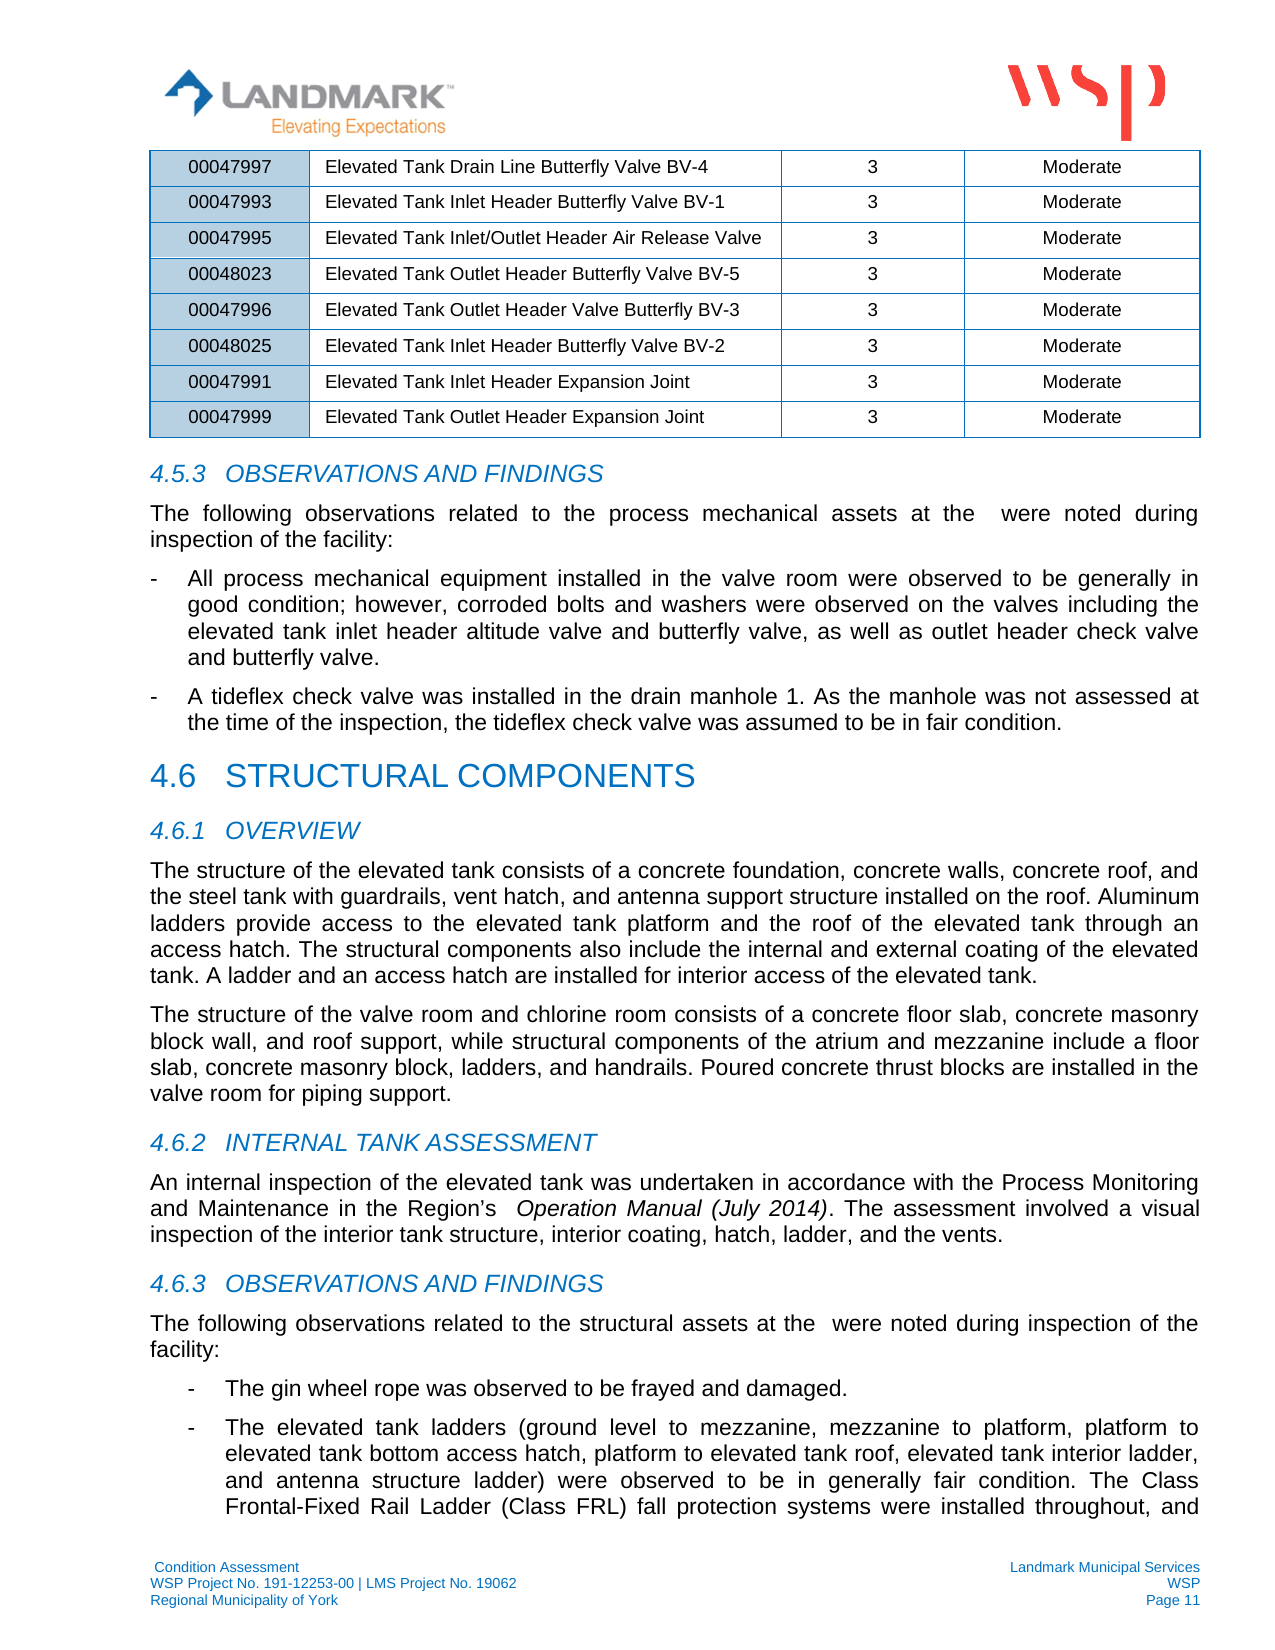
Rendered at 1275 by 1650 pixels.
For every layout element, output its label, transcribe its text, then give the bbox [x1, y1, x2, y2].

subtitle Observations and findings [150, 1269, 1200, 1297]
table_cell Moderate [965, 330, 1199, 365]
table_cell Elevated Tank Outlet Header Expansion Joint [310, 402, 781, 437]
subtitle Observations and Findings [150, 458, 1200, 487]
table_cell 00047993 [151, 187, 309, 222]
text An internal inspection of the elevated tank was undertaken in accordance with the Process Monitoring and Maintenance in the Region’s Operation Manual (July 2014). The assessment involved a visual inspection of the interior tank structure, interior coating, hatch, ladder, and the vents. [150, 1169, 1200, 1248]
table_cell 00047996 [151, 294, 309, 329]
table_cell 3 [782, 330, 964, 365]
table_cell Elevated Tank Inlet Header Butterfly Valve BV-1 [310, 187, 781, 222]
table_cell 3 [782, 402, 964, 437]
picture [150, 57, 469, 139]
table_cell Elevated Tank Inlet/Outlet Header Air Release Valve [310, 223, 781, 257]
table_cell 00048023 [151, 259, 309, 293]
table_cell Elevated Tank Drain Line Butterfly Valve BV-4 [310, 151, 781, 186]
table_cell Elevated Tank Inlet Header Expansion Joint [310, 366, 781, 401]
table_cell 00047995 [151, 223, 309, 257]
table_cell Moderate [965, 294, 1199, 329]
table_cell 3 [782, 151, 964, 186]
subtitle Structural Components [150, 756, 1200, 795]
table_cell 3 [782, 294, 964, 329]
table_cell Moderate [965, 366, 1199, 401]
text The structure of the elevated tank consists of a concrete foundation, concrete walls, concrete roof, and the steel tank with guardrails, vent hatch, and antenna support structure installed on the roof. Aluminum ladders provide access to the elevated tank platform and the roof of the elevated tank through an access hatch. The structural components also include the internal and external coating of the elevated tank. A ladder and an access hatch are installed for interior access of the elevated tank. [150, 857, 1200, 989]
text The following observations related to the structural assets at the were noted during inspection of the facility: [150, 1310, 1200, 1363]
table_cell 3 [782, 187, 964, 222]
table_cell 00047991 [151, 366, 309, 401]
list The gin wheel rope was observed to be frayed and damaged. [187, 1375, 1200, 1401]
table_cell Moderate [965, 151, 1199, 186]
table_cell Moderate [965, 223, 1199, 257]
table_cell Moderate [965, 259, 1199, 293]
subtitle Overview [150, 816, 1200, 844]
list A tideflex check valve was installed in the drain manhole 1. As the manhole was not assessed at the time of the inspection, the tideflex check valve was assumed to be in fair condition. [150, 683, 1200, 736]
subtitle Internal Tank Assessment [150, 1127, 1200, 1156]
table_cell 3 [782, 366, 964, 401]
table_cell 00047999 [151, 402, 309, 437]
table_cell Moderate [965, 187, 1199, 222]
text The following observations related to the process mechanical assets at the were noted during inspection of the facility: [150, 500, 1200, 552]
list All process mechanical equipment installed in the valve room were observed to be generally in good condition; however, corroded bolts and washers were observed on the valves including the elevated tank inlet header altitude valve and butterfly valve, as well as outlet header check valve and butterfly valve. [150, 565, 1200, 670]
text The structure of the valve room and chlorine room consists of a concrete floor slab, concrete masonry block wall, and roof support, while structural components of the atrium and mezzanine include a floor slab, concrete masonry block, ladders, and handrails. Poured concrete thrust blocks are installed in the valve room for piping support. [150, 1001, 1200, 1107]
table_cell Elevated Tank Outlet Header Valve Butterfly BV-3 [310, 294, 781, 329]
table_cell 3 [782, 259, 964, 293]
table_cell Moderate [965, 402, 1199, 437]
table_cell Elevated Tank Outlet Header Butterfly Valve BV-5 [310, 259, 781, 293]
picture [1007, 65, 1166, 141]
table_cell 3 [782, 223, 964, 257]
table_cell 00047997 [151, 151, 309, 186]
table_cell 00048025 [151, 330, 309, 365]
table_cell Elevated Tank Inlet Header Butterfly Valve BV-2 [310, 330, 781, 365]
